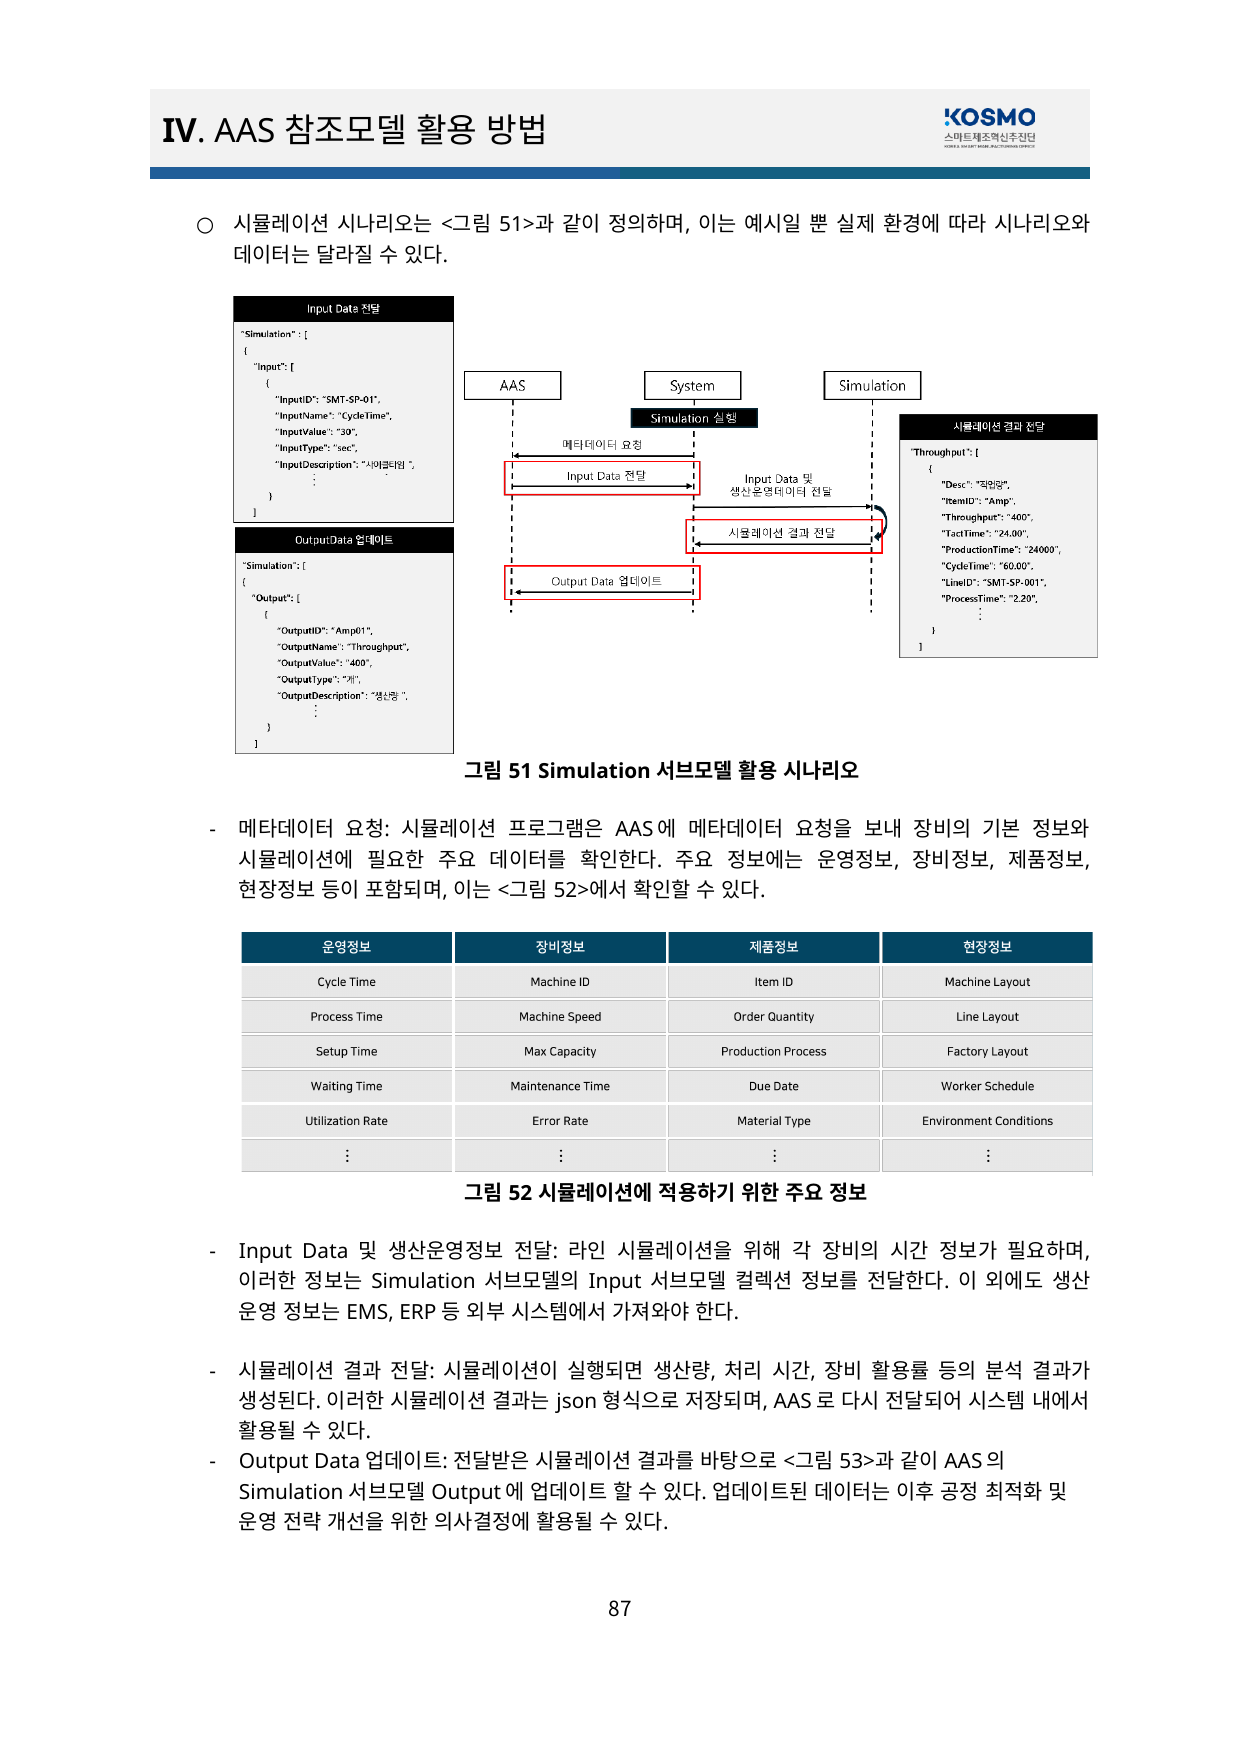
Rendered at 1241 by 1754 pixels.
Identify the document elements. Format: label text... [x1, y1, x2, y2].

picture [325, 945, 332, 953]
list 시뮬레이션 결과 전달: 시뮬레이션이 실행되면 생산량, 처리 시간, 장비 활용률 등의 분석 결과가 생성된다. 이러한 시뮬레이션 결과는 json 형식으로 저장되며, AAS로 다시 전달되어 시스템 내에서 활용될 수 있다. [209, 1354, 1090, 1445]
picture [233, 296, 1098, 754]
list Output Data 업데이트: 전달받은 시뮬레이션 결과를 바탕으로 <그림 53>과 같이 AAS의 Simulation 서브모델 Output에 업데이트 할 수 있다. 업데이트된 데이터는 이후 공정 최적화 및 운영 전략 개선을 위한 의사결정에 활용될 수 있다. [209, 1445, 1090, 1536]
picture [241, 932, 1093, 1176]
list Input Data 및 생산운영정보 전달: 라인 시뮬레이션을 위해 각 장비의 시간 정보가 필요하며, 이러한 정보는 Simulation 서브모델의 Input 서브모델 컬렉션 정보를 전달한다. 이 외에도 생산 운영 정보는 EMS, ERP 등 외부 시스템에서 가져와야 한다. [209, 1234, 1090, 1325]
list 시뮬레이션 시나리오는 <그림 51>과 같이 정의하며, 이는 예시일 뿐 실제 환경에 따라 시나리오와 데이터는 달라질 수 있다. [196, 207, 1090, 268]
list 메타데이터 요청: 시뮬레이션 프로그램은 AAS에 메타데이터 요청을 보내 장비의 기본 정보와 시뮬레이션에 필요한 주요 데이터를 확인한다. 주요 정보에는 운영정보, 장비정보, 제품정보, 현장정보 등이 포함되며, 이는 <그림 52>에서 확인할 수 있다. [209, 813, 1090, 904]
picture [944, 108, 1035, 148]
